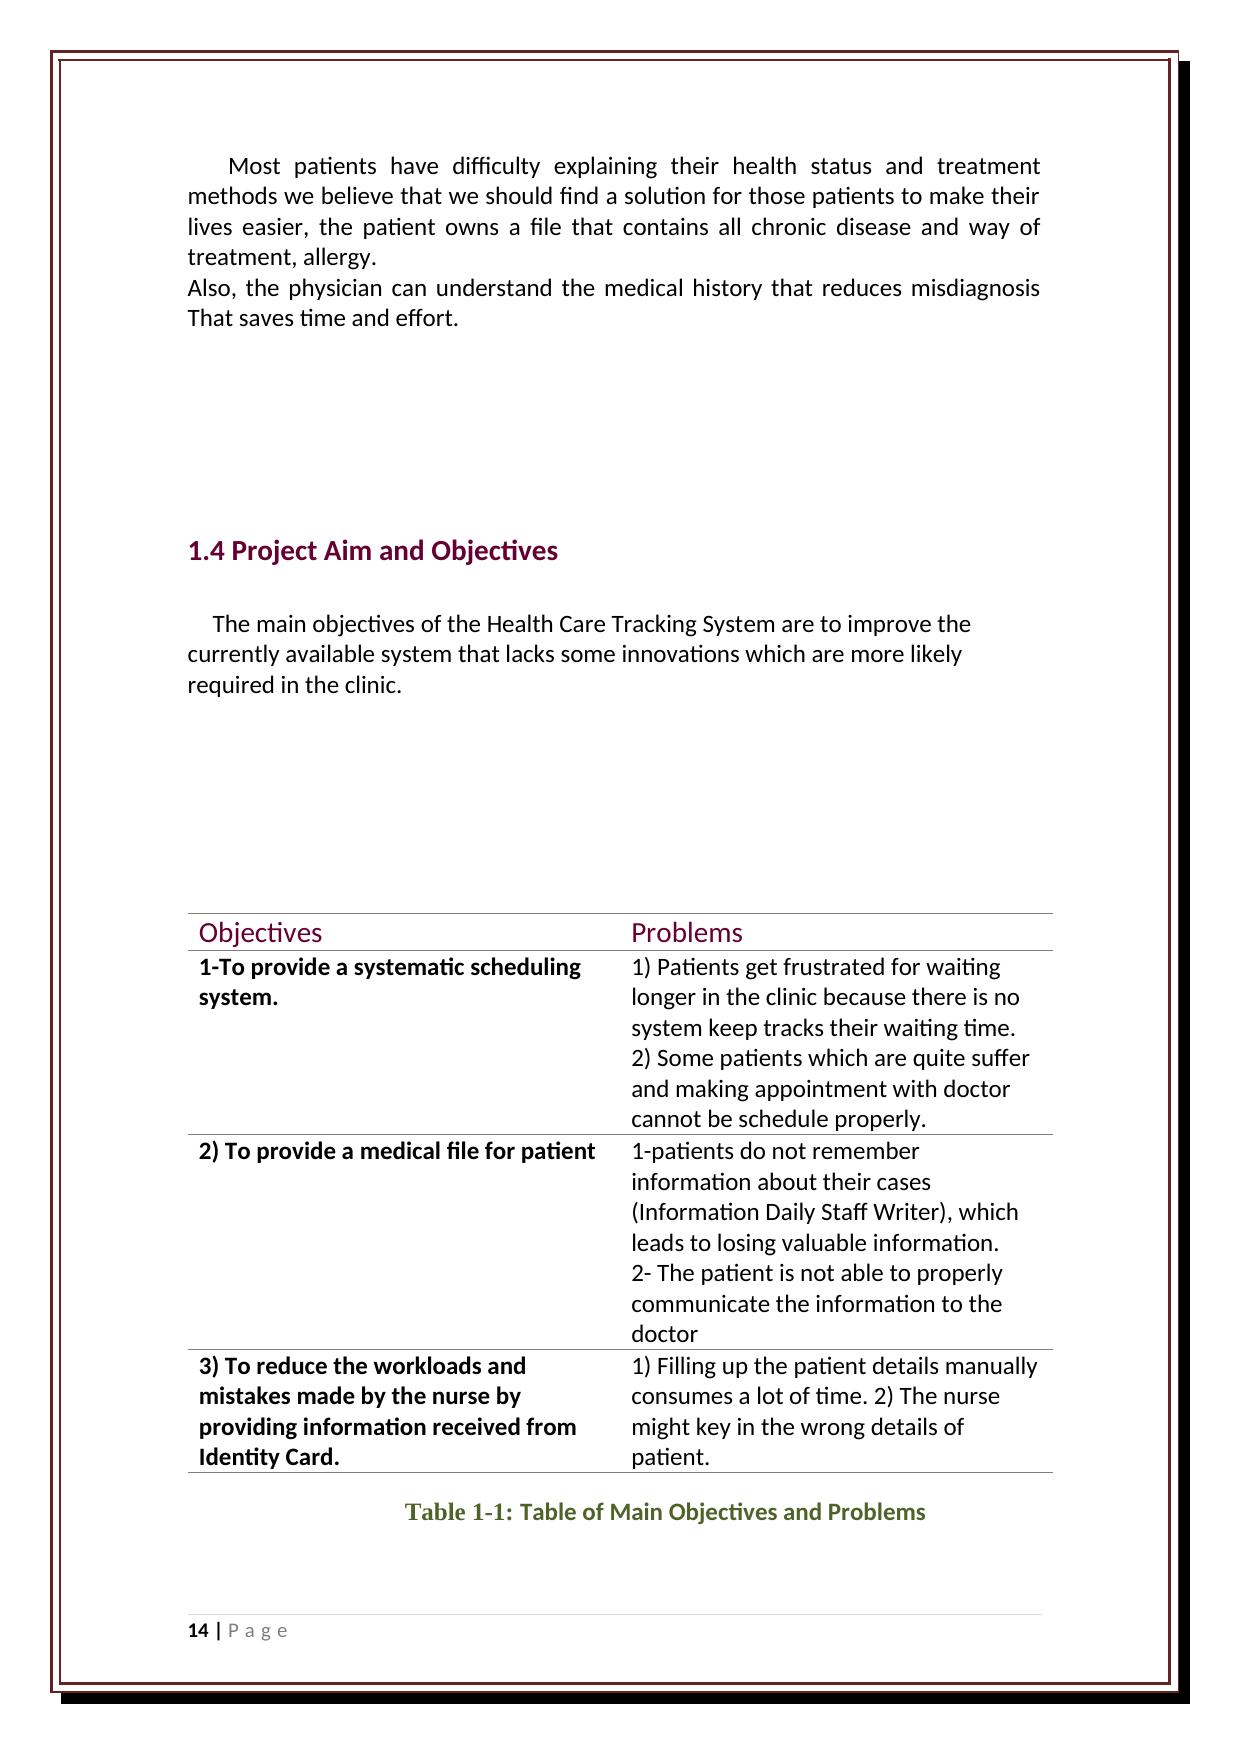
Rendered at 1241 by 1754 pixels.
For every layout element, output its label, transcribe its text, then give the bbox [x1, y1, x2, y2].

text Also, the physician can understand the medical history that reduces misdiagnosis That saves time and effort. [187, 272, 1042, 333]
text Most patients have difficulty explaining their health status and treatment methods we believe that we should find a solution for those patients to make their lives easier, the patient owns a file that contains all chronic disease and way of treatment, allergy. [187, 150, 1042, 272]
table_cell 1) Filling up the patient details manually consumes a lot of time. 2) The nurse might key in the wrong details of patient. [620, 1350, 1053, 1472]
text Table 1-1: Table of Main Objectives and Problems [262, 1496, 1042, 1526]
table_cell 2) To provide a medical file for patient [188, 1135, 620, 1349]
table_cell 1-patients do not remember information about their cases (Information Daily Staff Writer), which leads to losing valuable information. 2- The patient is not able to properly communicate the information to the doctor [620, 1135, 1053, 1349]
table_cell 3) To reduce the workloads and mistakes made by the nurse by providing information received from Identity Card. [188, 1350, 620, 1472]
table_cell 1) Patients get frustrated for waiting longer in the clinic because there is no system keep tracks their waiting time. 2) Some patients which are quite suffer and making appointment with doctor cannot be schedule properly. [620, 951, 1053, 1134]
table_header Objectives [188, 914, 620, 950]
table_header Problems [620, 914, 1053, 950]
text 1.4 Project Aim and Objectives [187, 532, 1042, 567]
table_cell 1-To provide a systematic scheduling system. [188, 951, 620, 1134]
text The main objectives of the Health Care Tracking System are to improve the currently available system that lacks some innovations which are more likely required in the clinic. [187, 608, 1042, 699]
